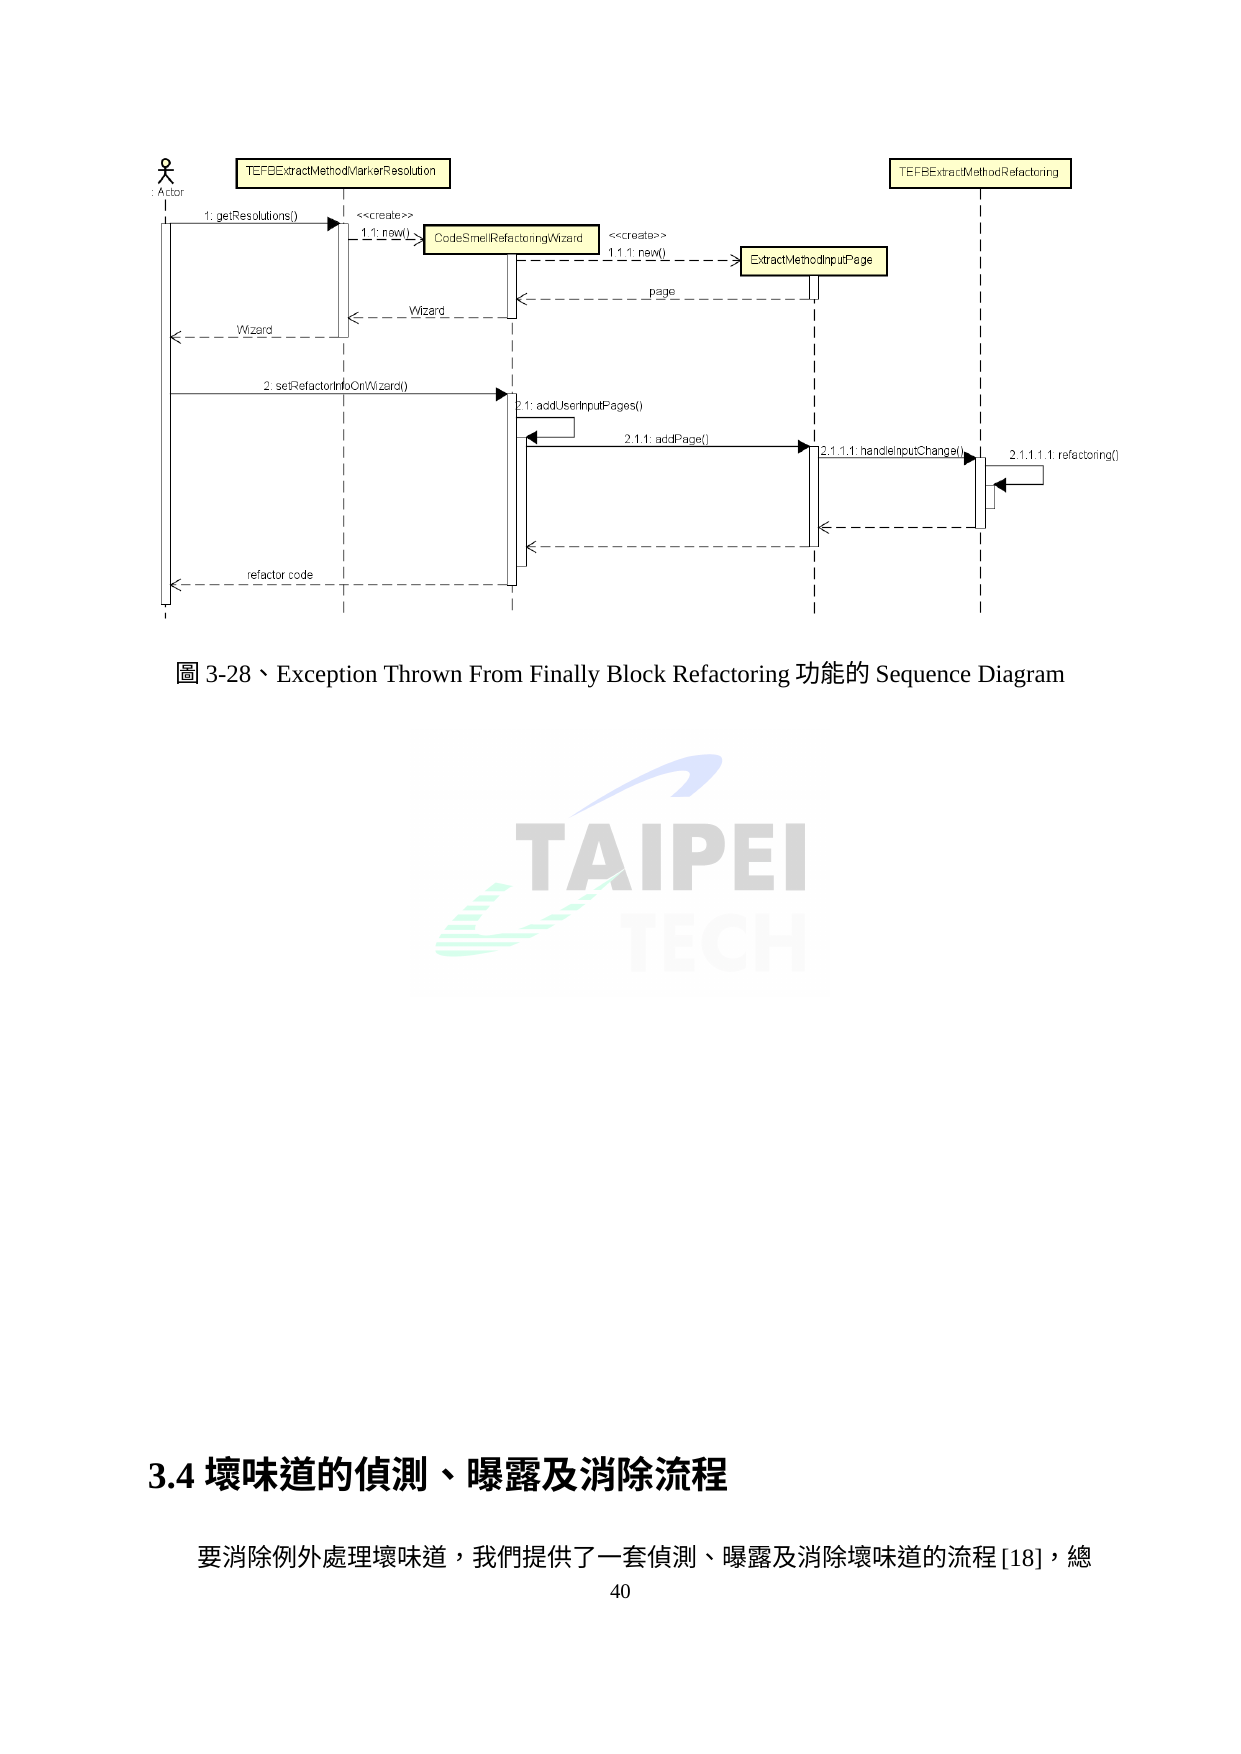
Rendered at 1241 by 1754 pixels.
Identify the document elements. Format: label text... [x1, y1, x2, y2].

text 圖3-28、Exception Thrown From Finally Block Refactoring功能的Sequence Diagram [148, 652, 1092, 690]
picture [147, 150, 1121, 621]
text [148, 1536, 1092, 1574]
subtitle 3.4 壞味道的偵測、曝露及消除流程 [148, 1434, 1092, 1509]
